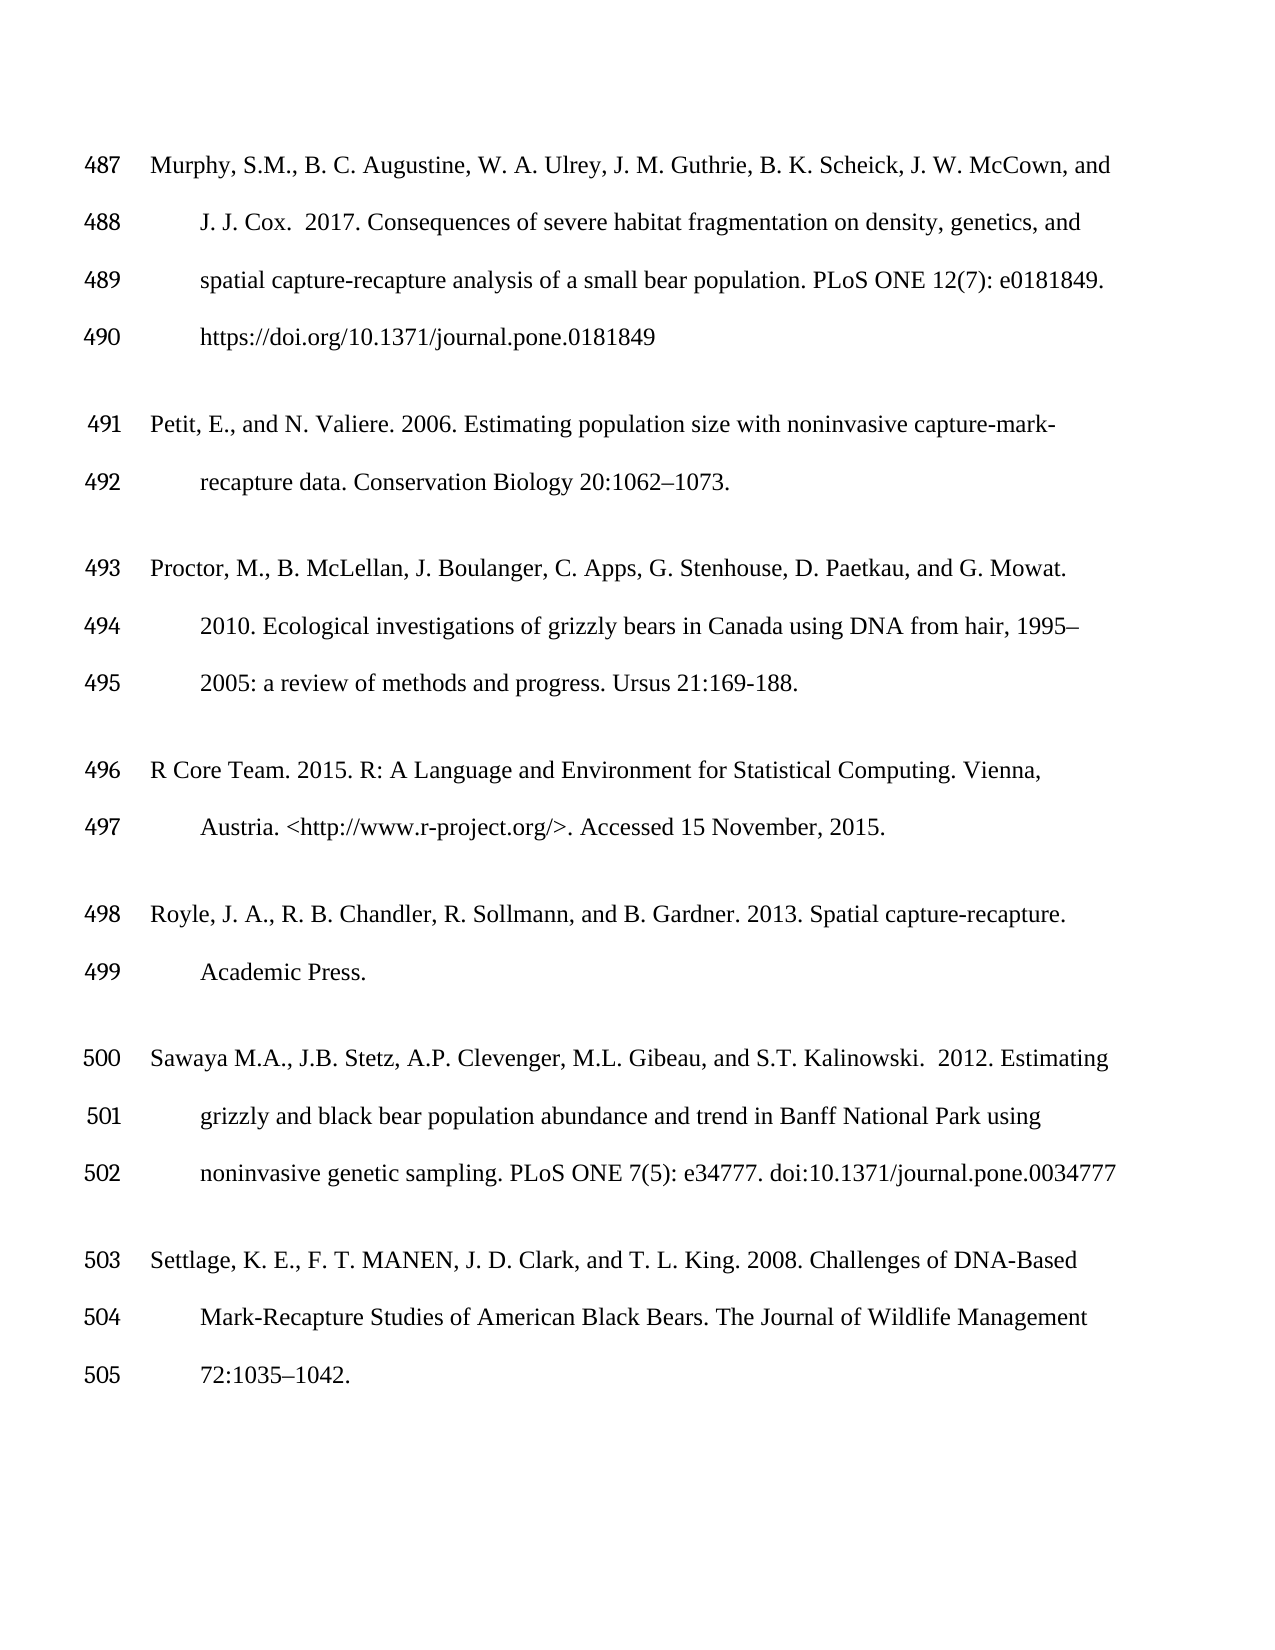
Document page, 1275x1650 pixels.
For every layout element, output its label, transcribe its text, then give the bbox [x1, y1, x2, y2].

text Sawaya M.A., J.B. Stetz, A.P. Clevenger, M.L. Gibeau, and S.T. Kalinowski. 2012. Estimating grizzly and black bear population abundance and trend in Banff National Park using noninvasive genetic sampling. PLoS ONE 7(5): e34777. doi:10.1371/journal.pone.0034777 [150, 1043, 1125, 1187]
text Royle, J. A., R. B. Chandler, R. Sollmann, and B. Gardner. 2013. Spatial capture-recapture. Academic Press. [150, 899, 1125, 985]
text Murphy, S.M., B. C. Augustine, W. A. Ulrey, J. M. Guthrie, B. K. Scheick, J. W. McCown, and J. J. Cox. 2017. Consequences of severe habitat fragmentation on density, genetics, and spatial capture-recapture analysis of a small bear population. PLoS ONE 12(7): e0181849. https://doi.org/10.1371/journal.pone.0181849 [150, 150, 1125, 351]
text R Core Team. 2015. R: A Language and Environment for Statistical Computing. Vienna, Austria. <http://www.r-project.org/>. Accessed 15 November, 2015. [150, 755, 1125, 841]
text Proctor, M., B. McLellan, J. Boulanger, C. Apps, G. Stenhouse, D. Paetkau, and G. Mowat. 2010. Ecological investigations of grizzly bears in Canada using DNA from hair, 1995–2005: a review of methods and progress. Ursus 21:169-188. [150, 553, 1125, 697]
text Settlage, K. E., F. T. MANEN, J. D. Clark, and T. L. King. 2008. Challenges of DNA-Based Mark-Recapture Studies of American Black Bears. The Journal of Wildlife Management 72:1035–1042. [150, 1245, 1125, 1389]
text Petit, E., and N. Valiere. 2006. Estimating population size with noninvasive capture-mark-recapture data. Conservation Biology 20:1062–1073. [150, 409, 1125, 495]
